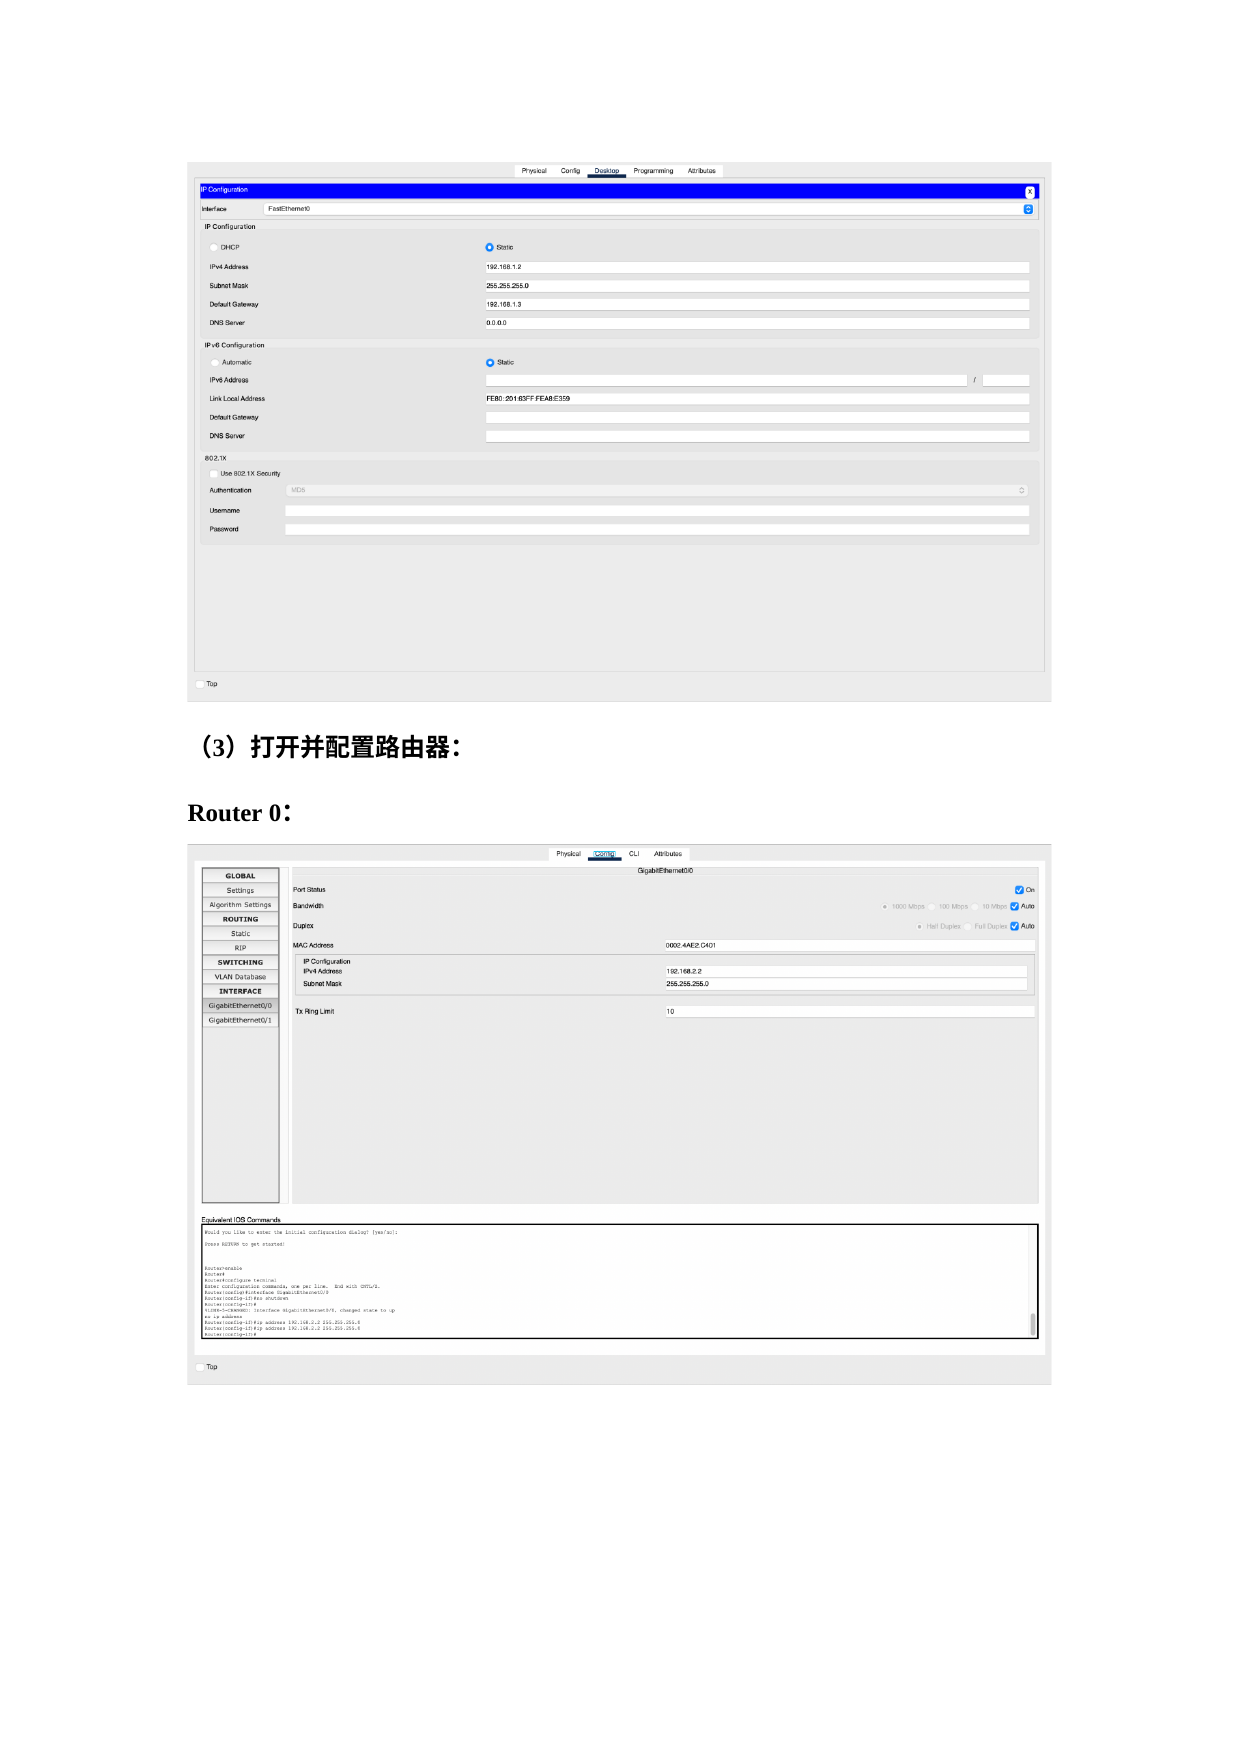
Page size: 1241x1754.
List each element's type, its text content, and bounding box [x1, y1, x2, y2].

list 打开并配置路由器： [187, 714, 1053, 779]
list Router 0： [187, 779, 1053, 844]
picture [187, 162, 1052, 702]
picture [187, 844, 1052, 1385]
